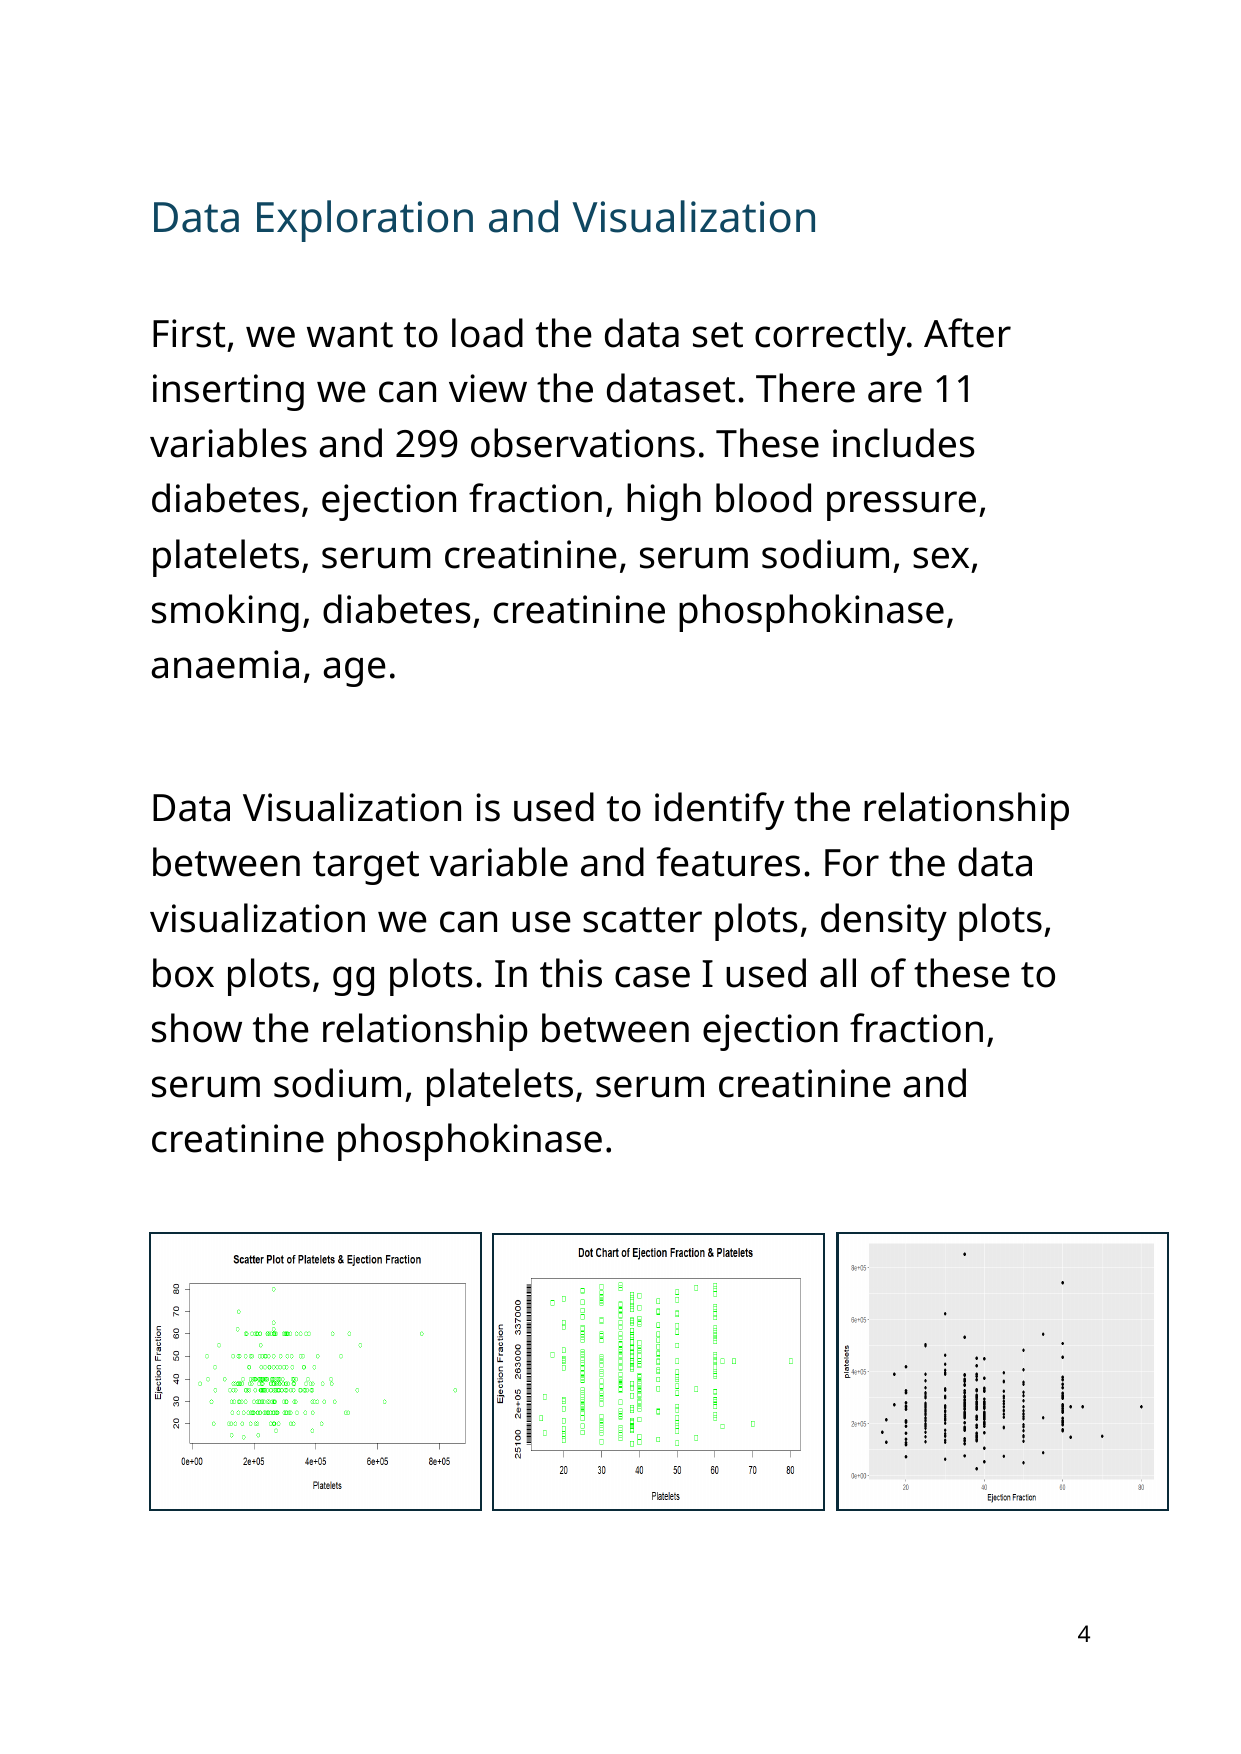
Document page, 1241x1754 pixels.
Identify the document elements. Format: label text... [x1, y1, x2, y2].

picture [494, 1235, 823, 1509]
text First, we want to load the data set correctly. After inserting we can view the dataset. There are 11 variables and 299 observations. These includes diabetes, ejection fraction, high blood pressure, platelets, serum creatinine, serum sodium, sex, smoking, diabetes, creatinine phosphokinase, anaemia, age. [150, 307, 1090, 689]
picture [839, 1234, 1167, 1509]
text Data Visualization is used to identify the relationship between target variable and features. For the data visualization we can use scatter plots, density plots, box plots, gg plots. In this case I used all of these to show the relationship between ejection fraction, serum sodium, platelets, serum creatinine and creatinine phosphokinase. [150, 782, 1090, 1163]
picture [151, 1234, 480, 1509]
subtitle Data Exploration and Visualization [150, 187, 1090, 244]
